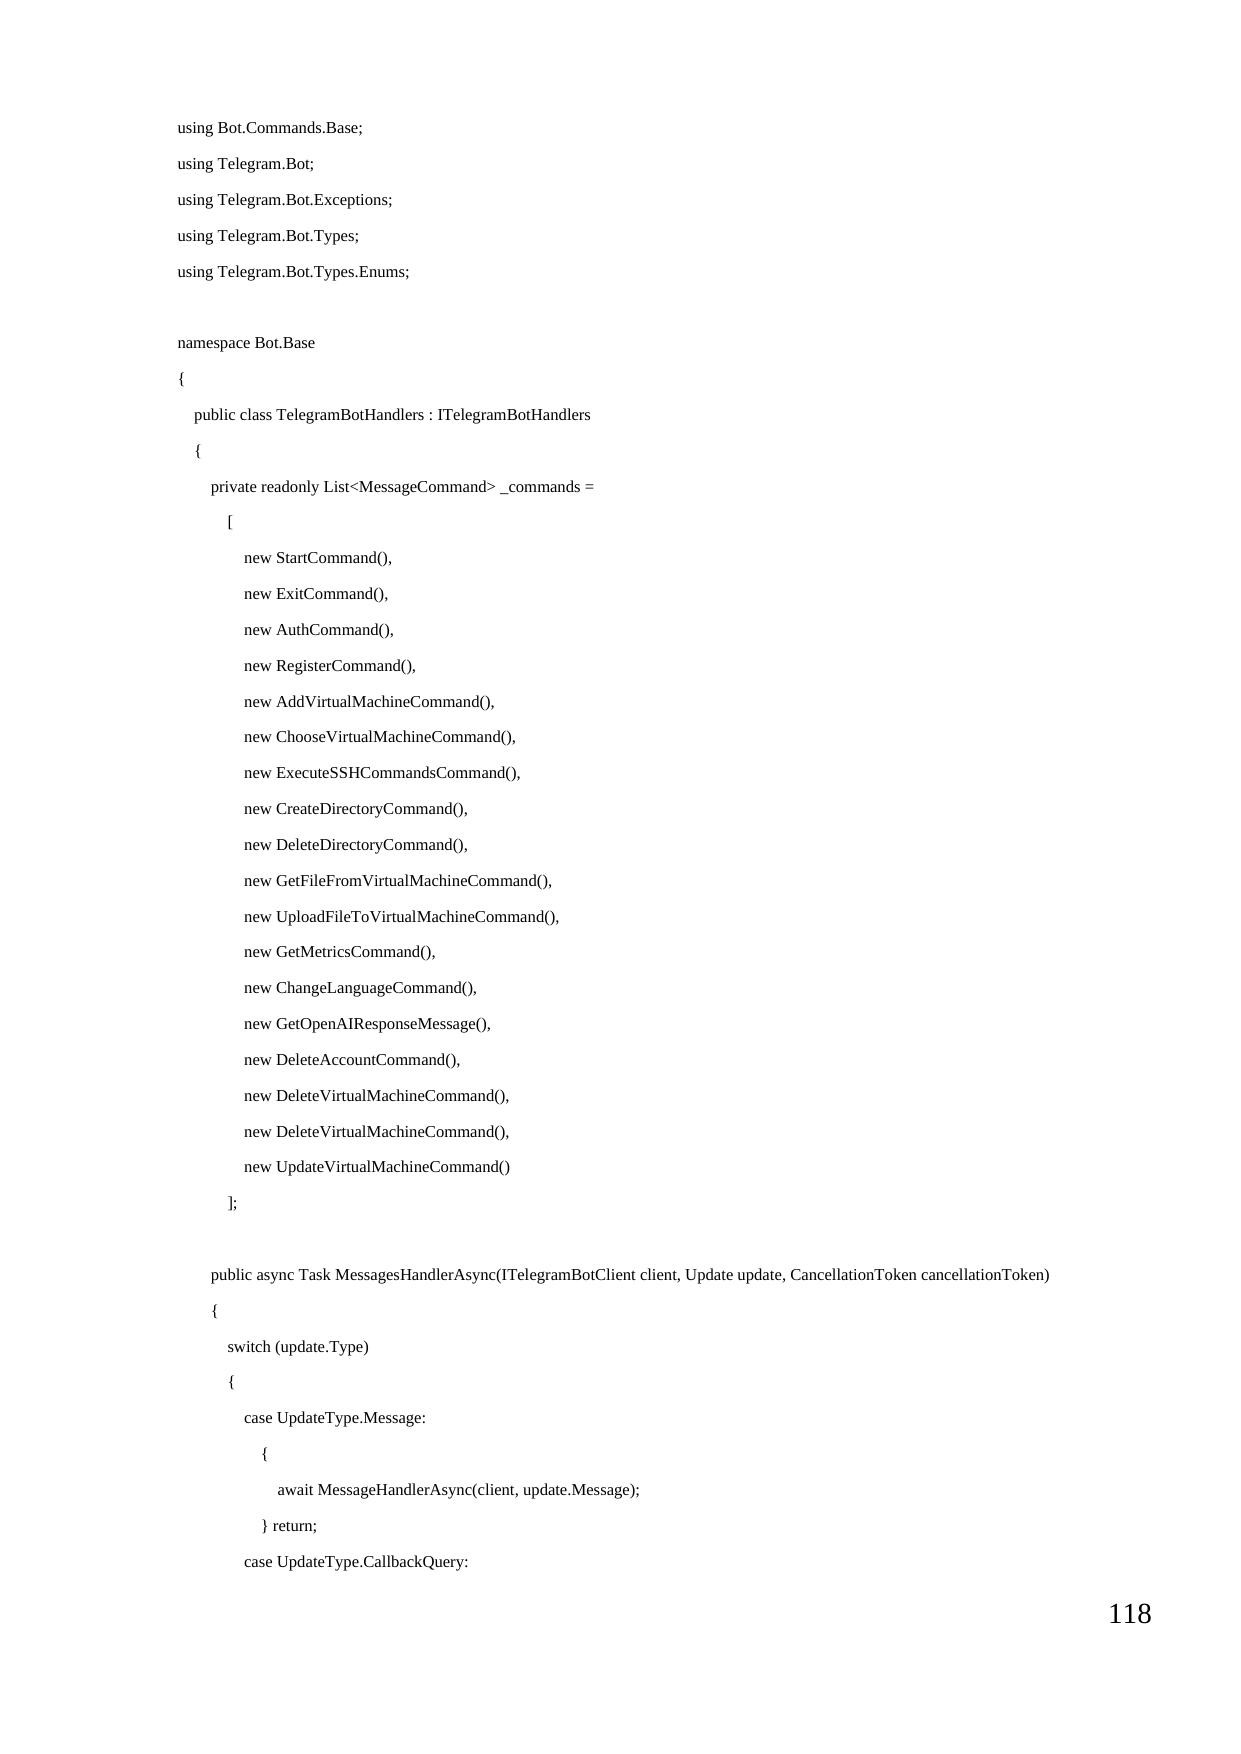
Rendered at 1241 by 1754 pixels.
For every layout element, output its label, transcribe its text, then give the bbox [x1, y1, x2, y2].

text using Bot.Commands.Base; [177, 118, 1152, 137]
text using Telegram.Bot; [177, 154, 1152, 173]
text { [177, 369, 1152, 388]
text new CreateDirectoryCommand(), [177, 799, 1152, 818]
text new ExecuteSSHCommandsCommand(), [177, 763, 1152, 782]
text new DeleteVirtualMachineCommand(), [177, 1086, 1152, 1105]
text new GetOpenAIResponseMessage(), [177, 1014, 1152, 1033]
text new ExitCommand(), [177, 584, 1152, 603]
text using Telegram.Bot.Exceptions; [177, 190, 1152, 209]
text namespace Bot.Base [177, 333, 1152, 352]
text new DeleteAccountCommand(), [177, 1050, 1152, 1069]
text [ [177, 512, 1152, 531]
text { [177, 1372, 1152, 1391]
text { [177, 1444, 1152, 1463]
text new StartCommand(), [177, 548, 1152, 567]
text } return; [177, 1516, 1152, 1535]
text new AuthCommand(), [177, 620, 1152, 639]
text new GetMetricsCommand(), [177, 942, 1152, 961]
text public class TelegramBotHandlers : ITelegramBotHandlers [177, 405, 1152, 424]
text private readonly List<MessageCommand> _commands = [177, 476, 1152, 496]
text using Telegram.Bot.Types.Enums; [177, 261, 1152, 281]
text new ChooseVirtualMachineCommand(), [177, 727, 1152, 746]
text switch (update.Type) [177, 1336, 1152, 1356]
text case UpdateType.CallbackQuery: [177, 1551, 1152, 1571]
text { [177, 1301, 1152, 1320]
text using Telegram.Bot.Types; [177, 226, 1152, 245]
text new UploadFileToVirtualMachineCommand(), [177, 906, 1152, 926]
text new ChangeLanguageCommand(), [177, 978, 1152, 997]
text await MessageHandlerAsync(client, update.Message); [177, 1480, 1152, 1499]
text new DeleteVirtualMachineCommand(), [177, 1121, 1152, 1141]
text public async Task MessagesHandlerAsync(ITelegramBotClient client, Update update, CancellationToken cancellationToken) [177, 1265, 1152, 1284]
text new AddVirtualMachineCommand(), [177, 691, 1152, 711]
text new RegisterCommand(), [177, 656, 1152, 675]
text new GetFileFromVirtualMachineCommand(), [177, 871, 1152, 890]
text new DeleteDirectoryCommand(), [177, 835, 1152, 854]
text case UpdateType.Message: [177, 1408, 1152, 1427]
text ]; [177, 1193, 1152, 1212]
text { [177, 441, 1152, 460]
text new UpdateVirtualMachineCommand() [177, 1157, 1152, 1176]
